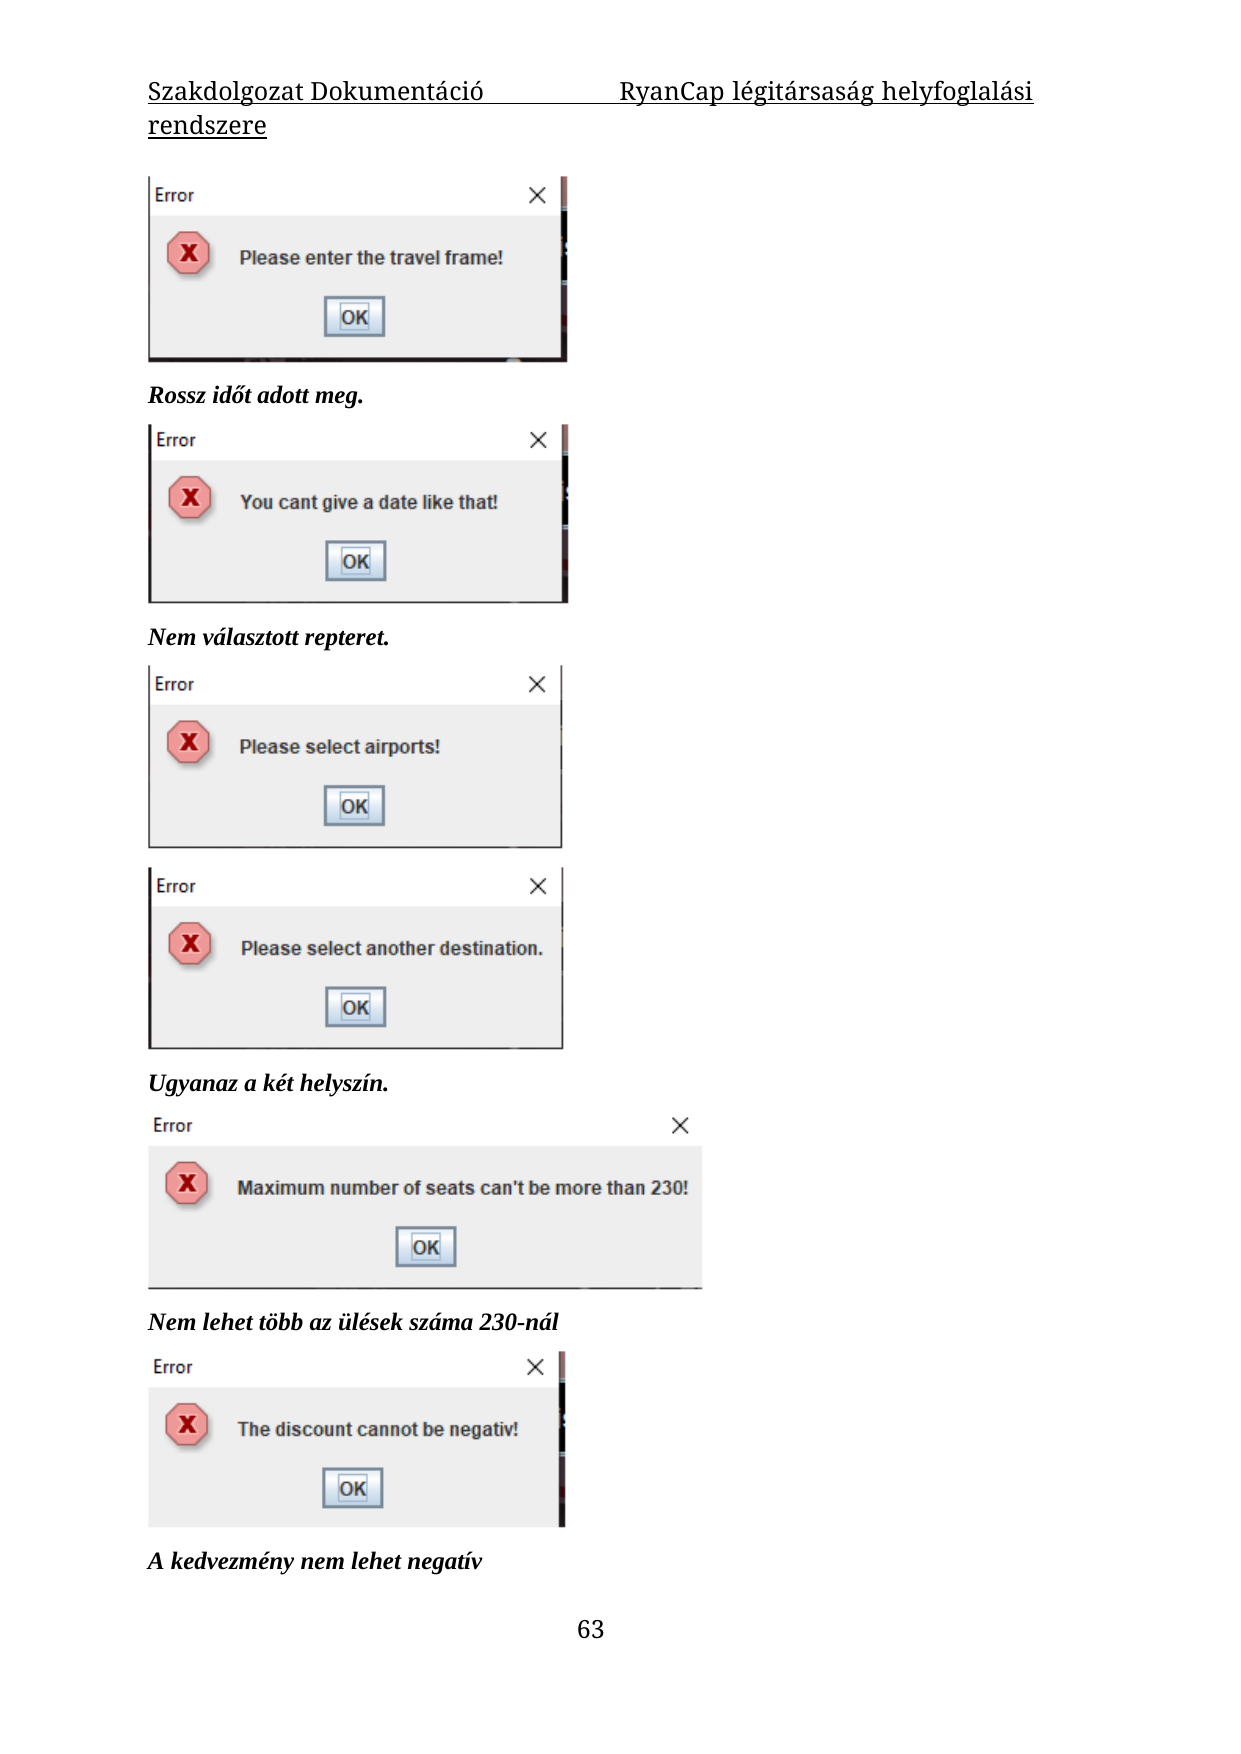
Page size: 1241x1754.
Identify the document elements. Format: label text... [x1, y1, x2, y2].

text A kedvezmény nem lehet negatív [148, 1546, 1033, 1574]
text Rossz időt adott meg. [148, 381, 1033, 409]
text Ugyanaz a két helyszín. [148, 1068, 1033, 1096]
text Nem választott repteret. [148, 622, 1033, 651]
picture [147, 665, 564, 850]
picture [147, 866, 565, 1051]
picture [147, 1350, 567, 1529]
picture [147, 423, 570, 605]
picture [147, 1110, 704, 1291]
picture [147, 176, 568, 364]
text Nem lehet több az ülések száma 230-nál [148, 1307, 1033, 1336]
